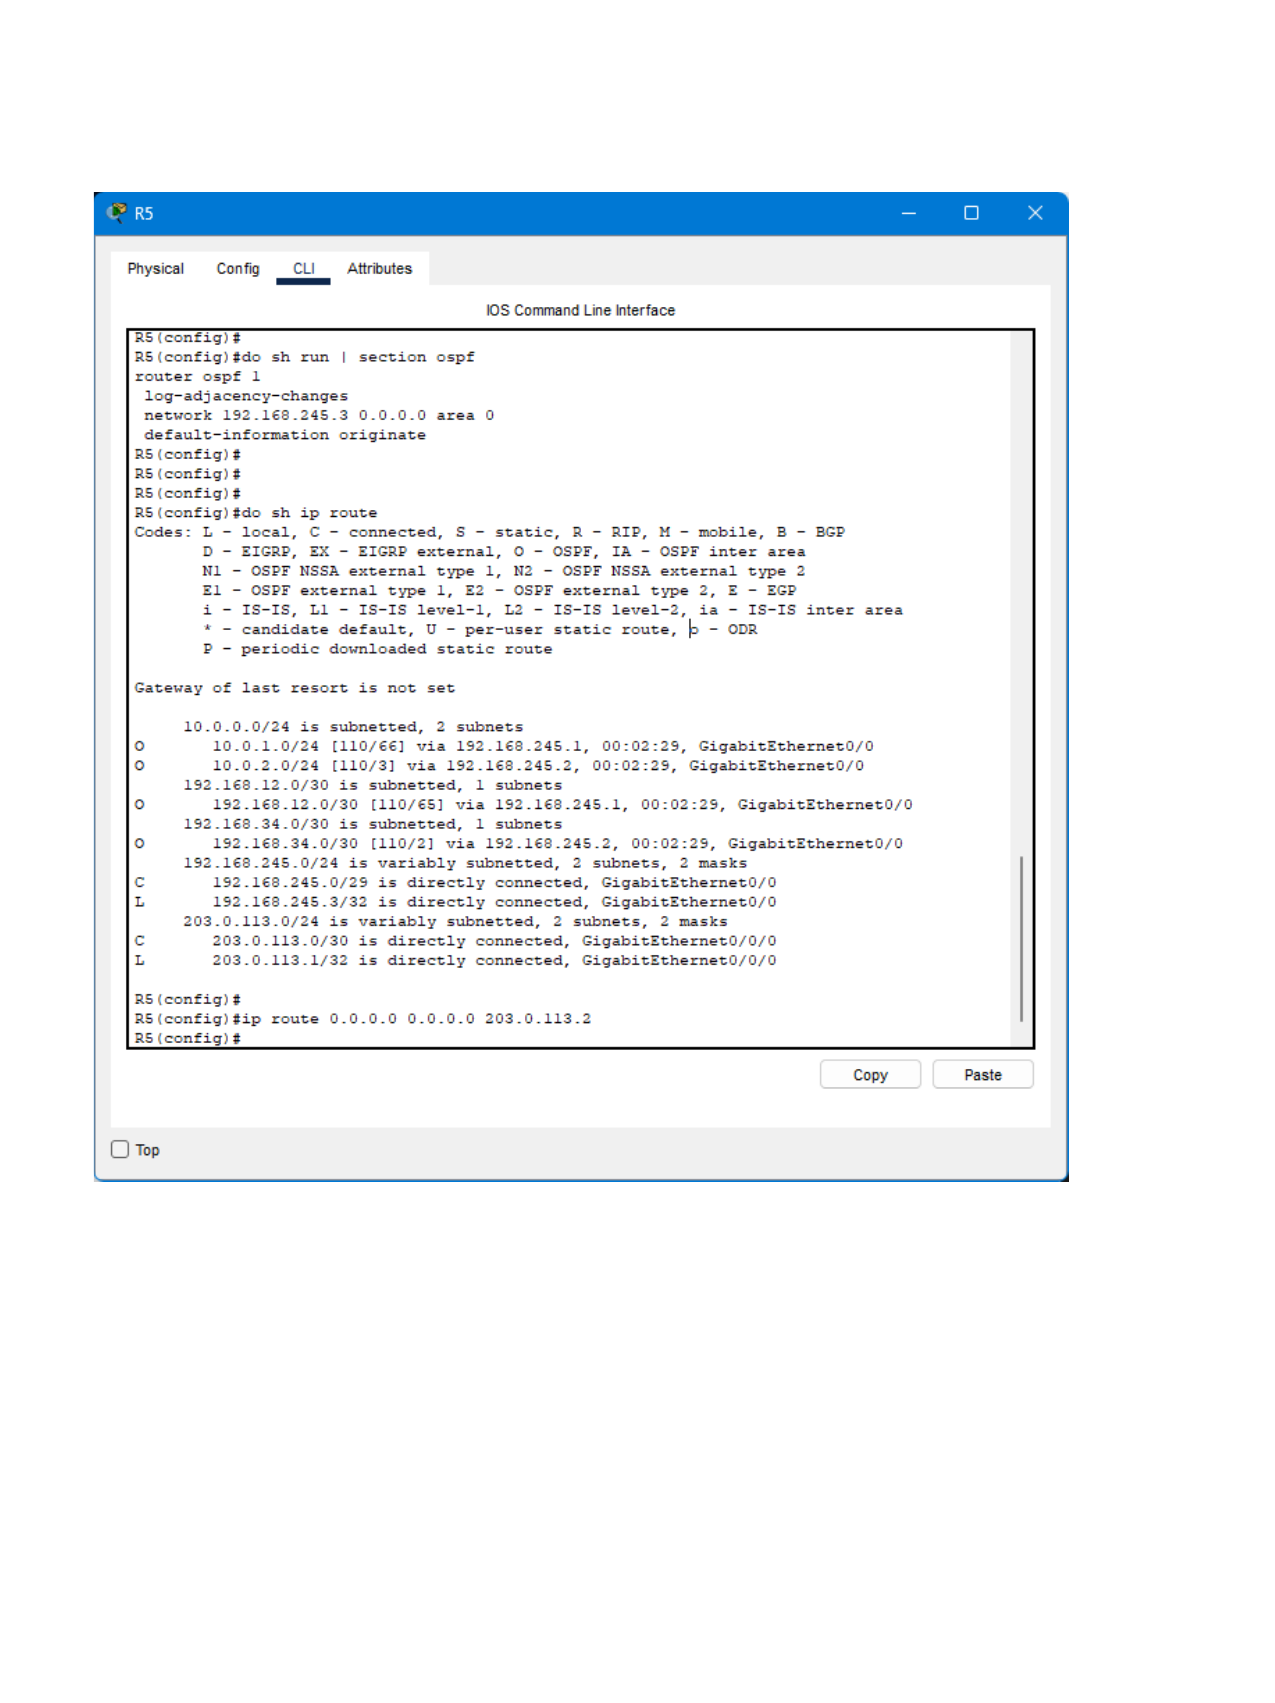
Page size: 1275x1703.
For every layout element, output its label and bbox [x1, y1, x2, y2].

picture [93, 192, 1069, 1182]
